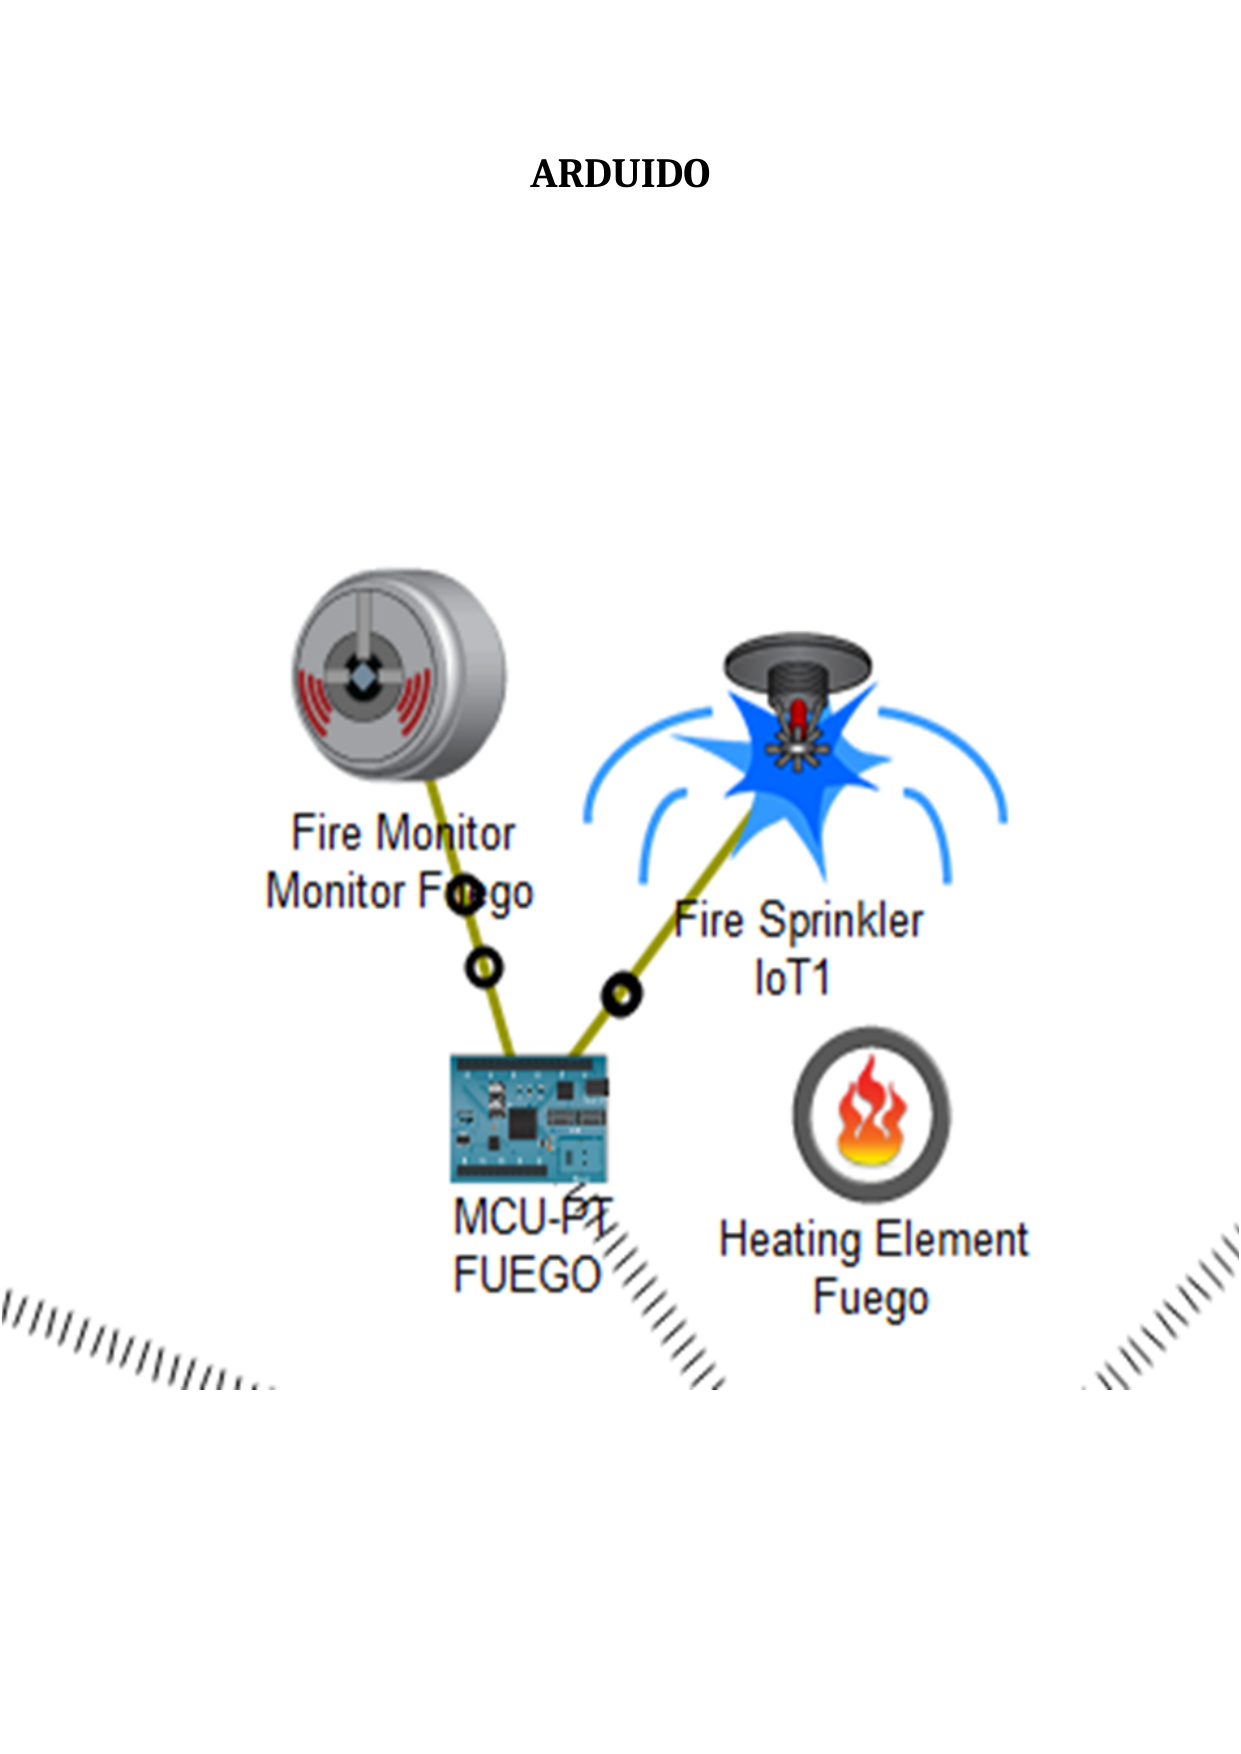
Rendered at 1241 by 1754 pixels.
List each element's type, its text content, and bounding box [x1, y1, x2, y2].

picture [0, 527, 1238, 1388]
text ARDUIDO [150, 150, 1090, 198]
